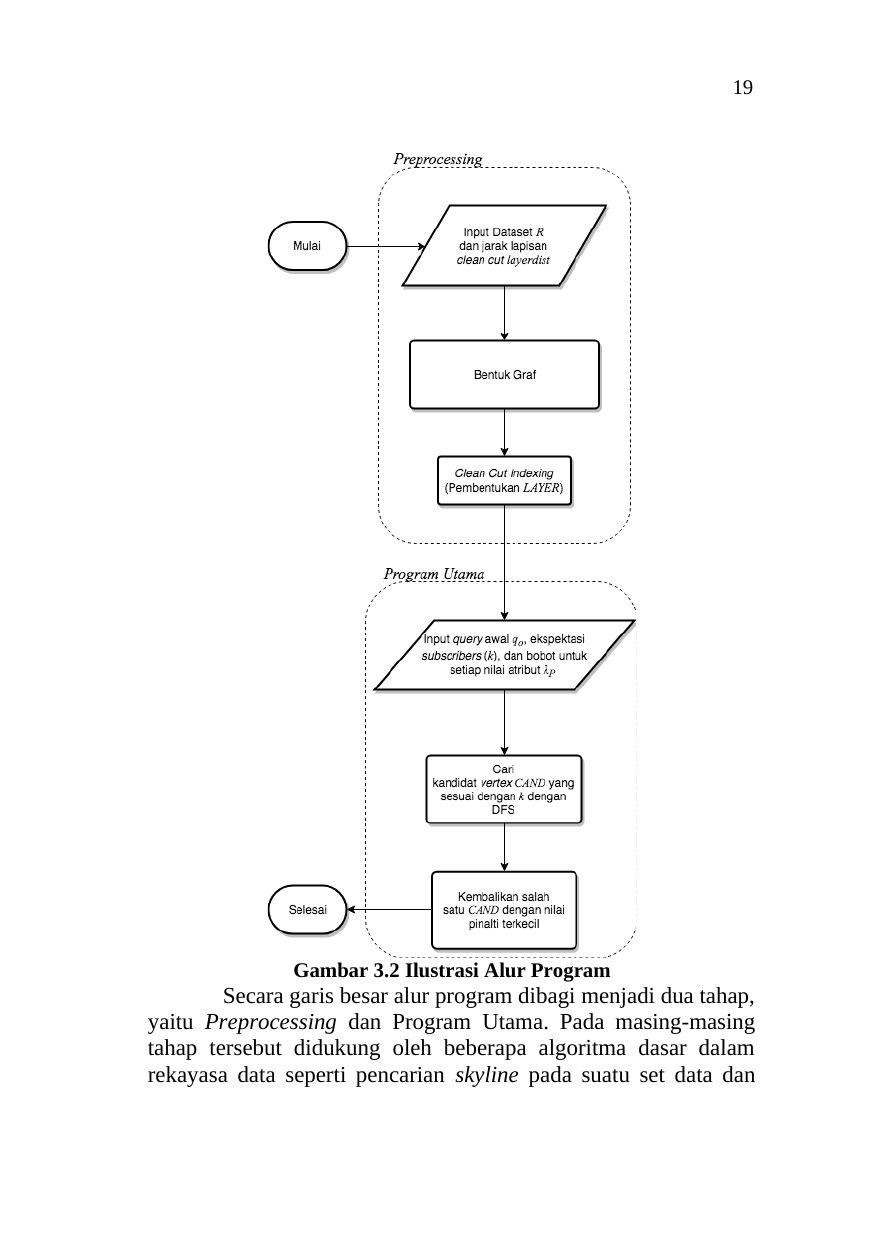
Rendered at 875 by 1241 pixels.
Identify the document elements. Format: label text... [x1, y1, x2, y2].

picture [267, 147, 637, 958]
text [148, 982, 756, 1087]
